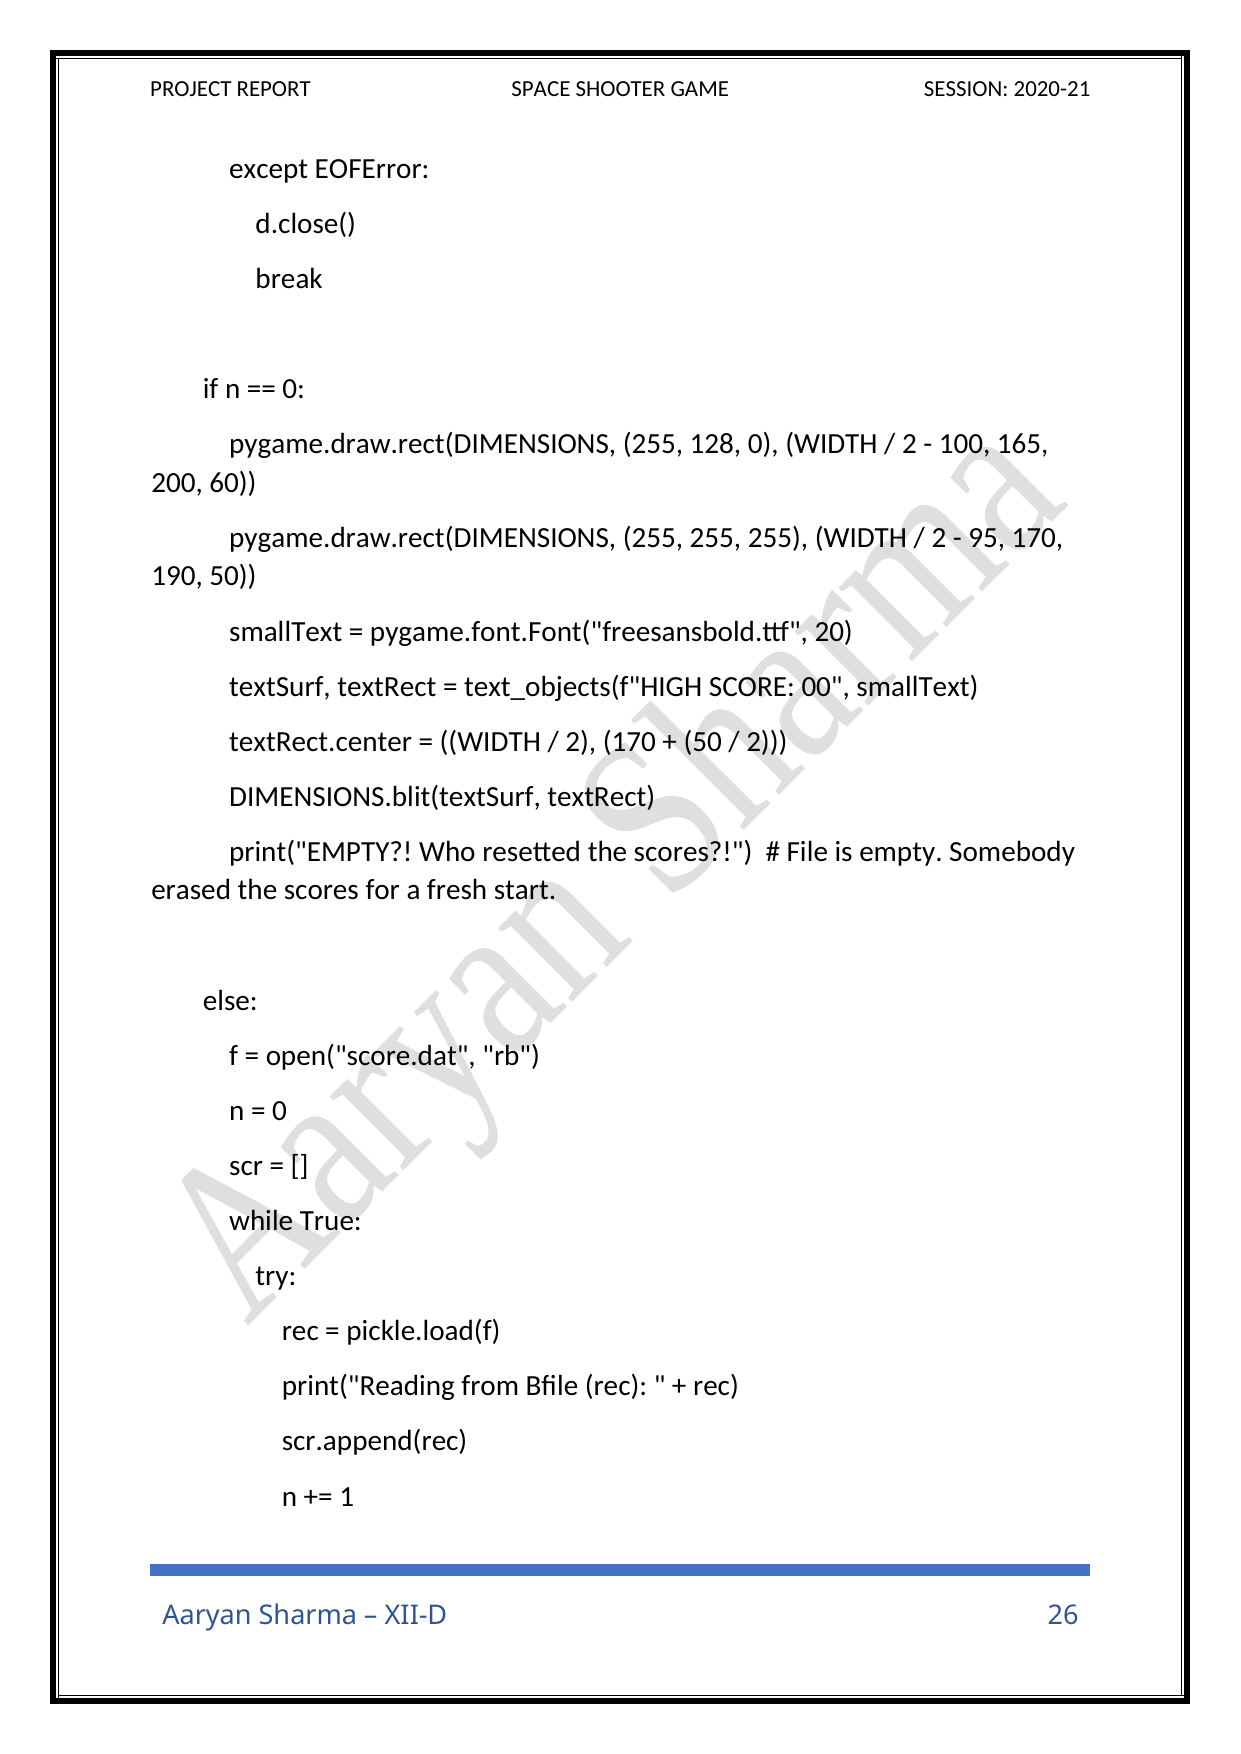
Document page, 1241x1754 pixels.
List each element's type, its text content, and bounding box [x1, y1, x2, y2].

text scr = [] [150, 1147, 1090, 1183]
text except EOFError: [150, 150, 1090, 186]
text scr.append(rec) [150, 1422, 1090, 1458]
text print("Reading from Bfile (rec): " + rec) [150, 1367, 1090, 1403]
text try: [150, 1257, 1090, 1293]
text while True: [150, 1202, 1090, 1238]
text pygame.draw.rect(DIMENSIONS, (255, 128, 0), (WIDTH / 2 - 100, 165, 200, 60)) [150, 426, 1090, 499]
text else: [150, 982, 1090, 1017]
text textSurf, textRect = text_objects(f"HIGH SCORE: 00", smallText) [150, 668, 1090, 703]
text f = open("score.dat", "rb") [150, 1037, 1090, 1072]
text if n == 0: [150, 370, 1090, 406]
text d.close() [150, 205, 1090, 241]
text n = 0 [150, 1092, 1090, 1127]
text print("EMPTY?! Who resetted the scores?!") # File is empty. Somebody erased the scores for a fresh start. [150, 833, 1090, 907]
text n += 1 [150, 1478, 1090, 1513]
text DIMENSIONS.blit(textSurf, textRect) [150, 778, 1090, 813]
text smallText = pygame.font.Font("freesansbold.ttf", 20) [150, 613, 1090, 648]
text rec = pickle.load(f) [150, 1312, 1090, 1348]
text textRect.center = ((WIDTH / 2), (170 + (50 / 2))) [150, 723, 1090, 758]
text pygame.draw.rect(DIMENSIONS, (255, 255, 255), (WIDTH / 2 - 95, 170, 190, 50)) [150, 519, 1090, 593]
text break [150, 260, 1090, 296]
